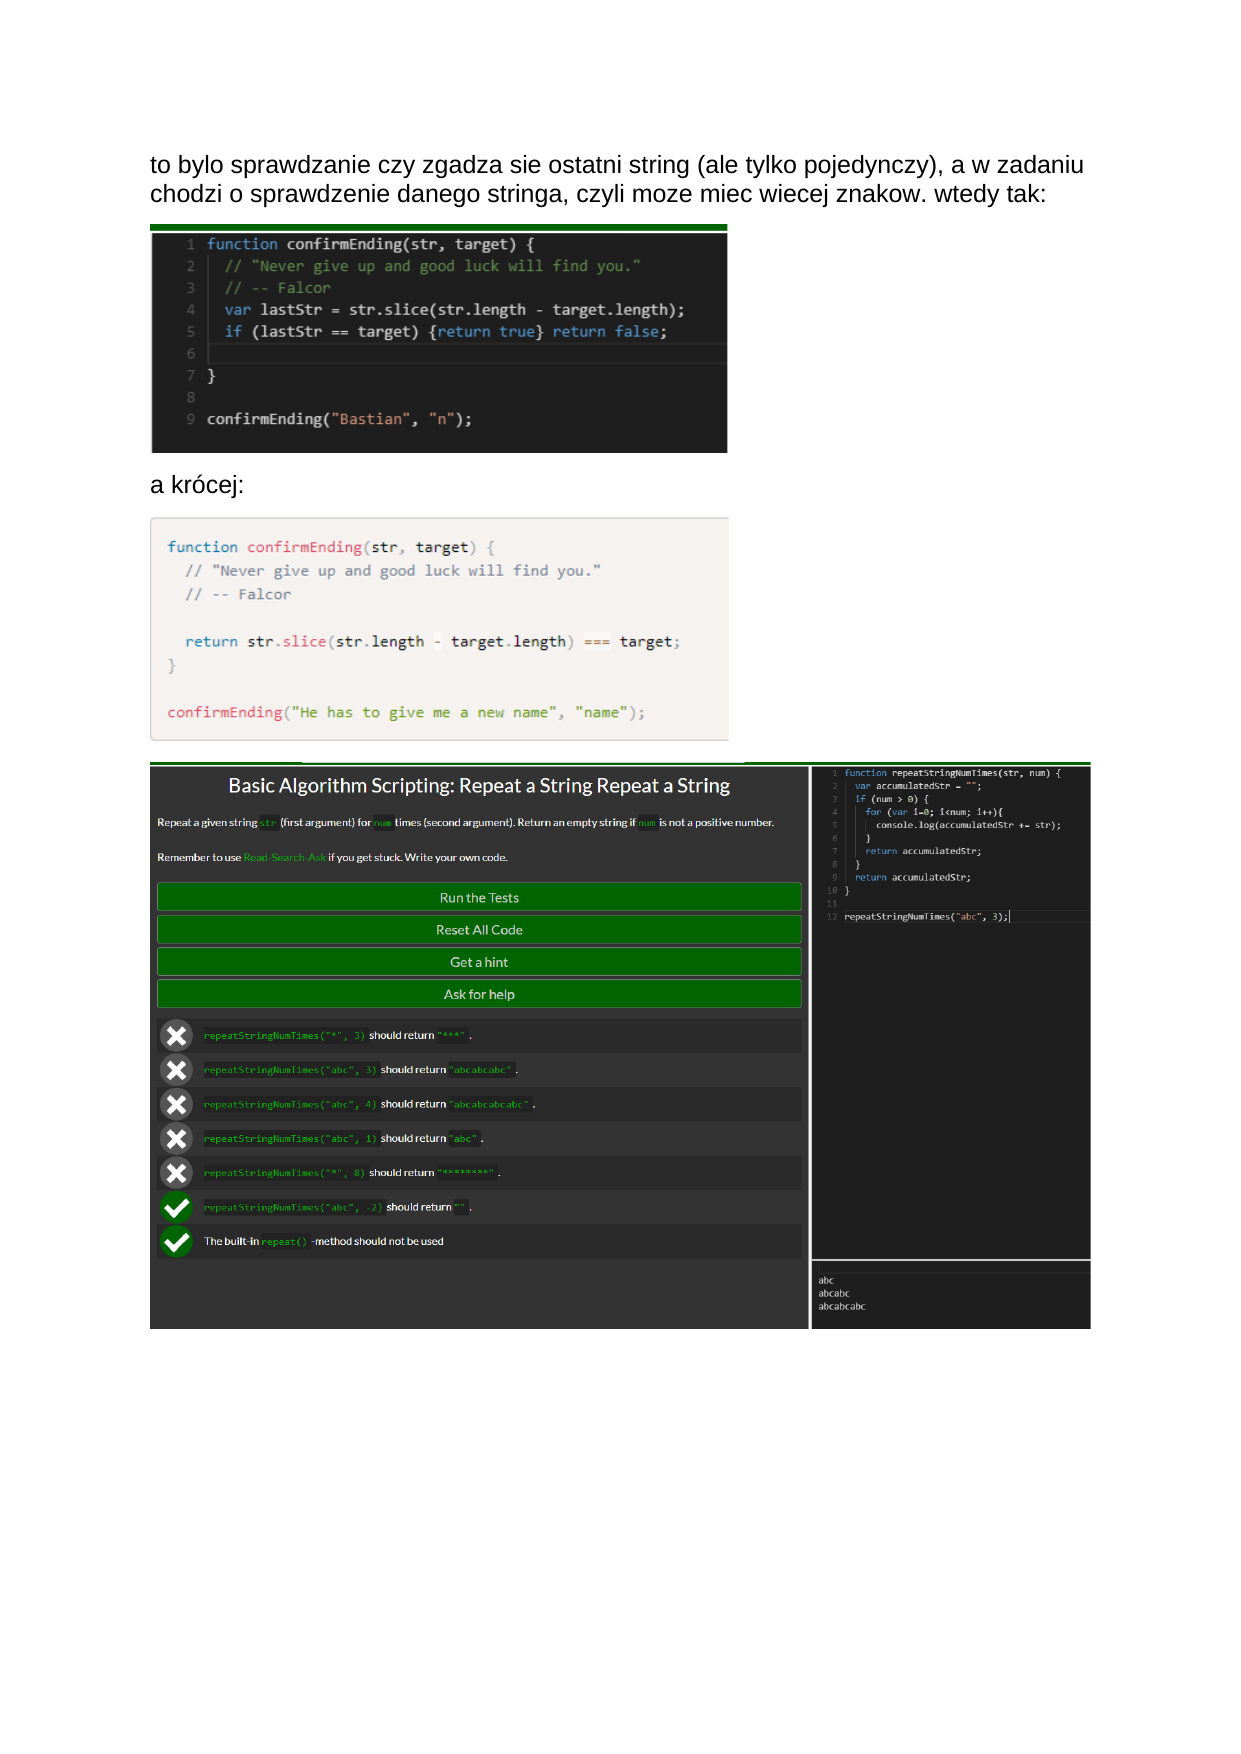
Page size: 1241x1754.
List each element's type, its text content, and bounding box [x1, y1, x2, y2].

picture [150, 762, 1091, 1329]
picture [150, 515, 729, 746]
picture [150, 224, 728, 453]
text a krócej: [150, 470, 1090, 498]
text to bylo sprawdzanie czy zgadza sie ostatni string (ale tylko pojedynczy), a w zadaniu chodzi o sprawdzenie danego stringa, czyli moze miec wiecej znakow. wtedy tak: [150, 150, 1090, 207]
